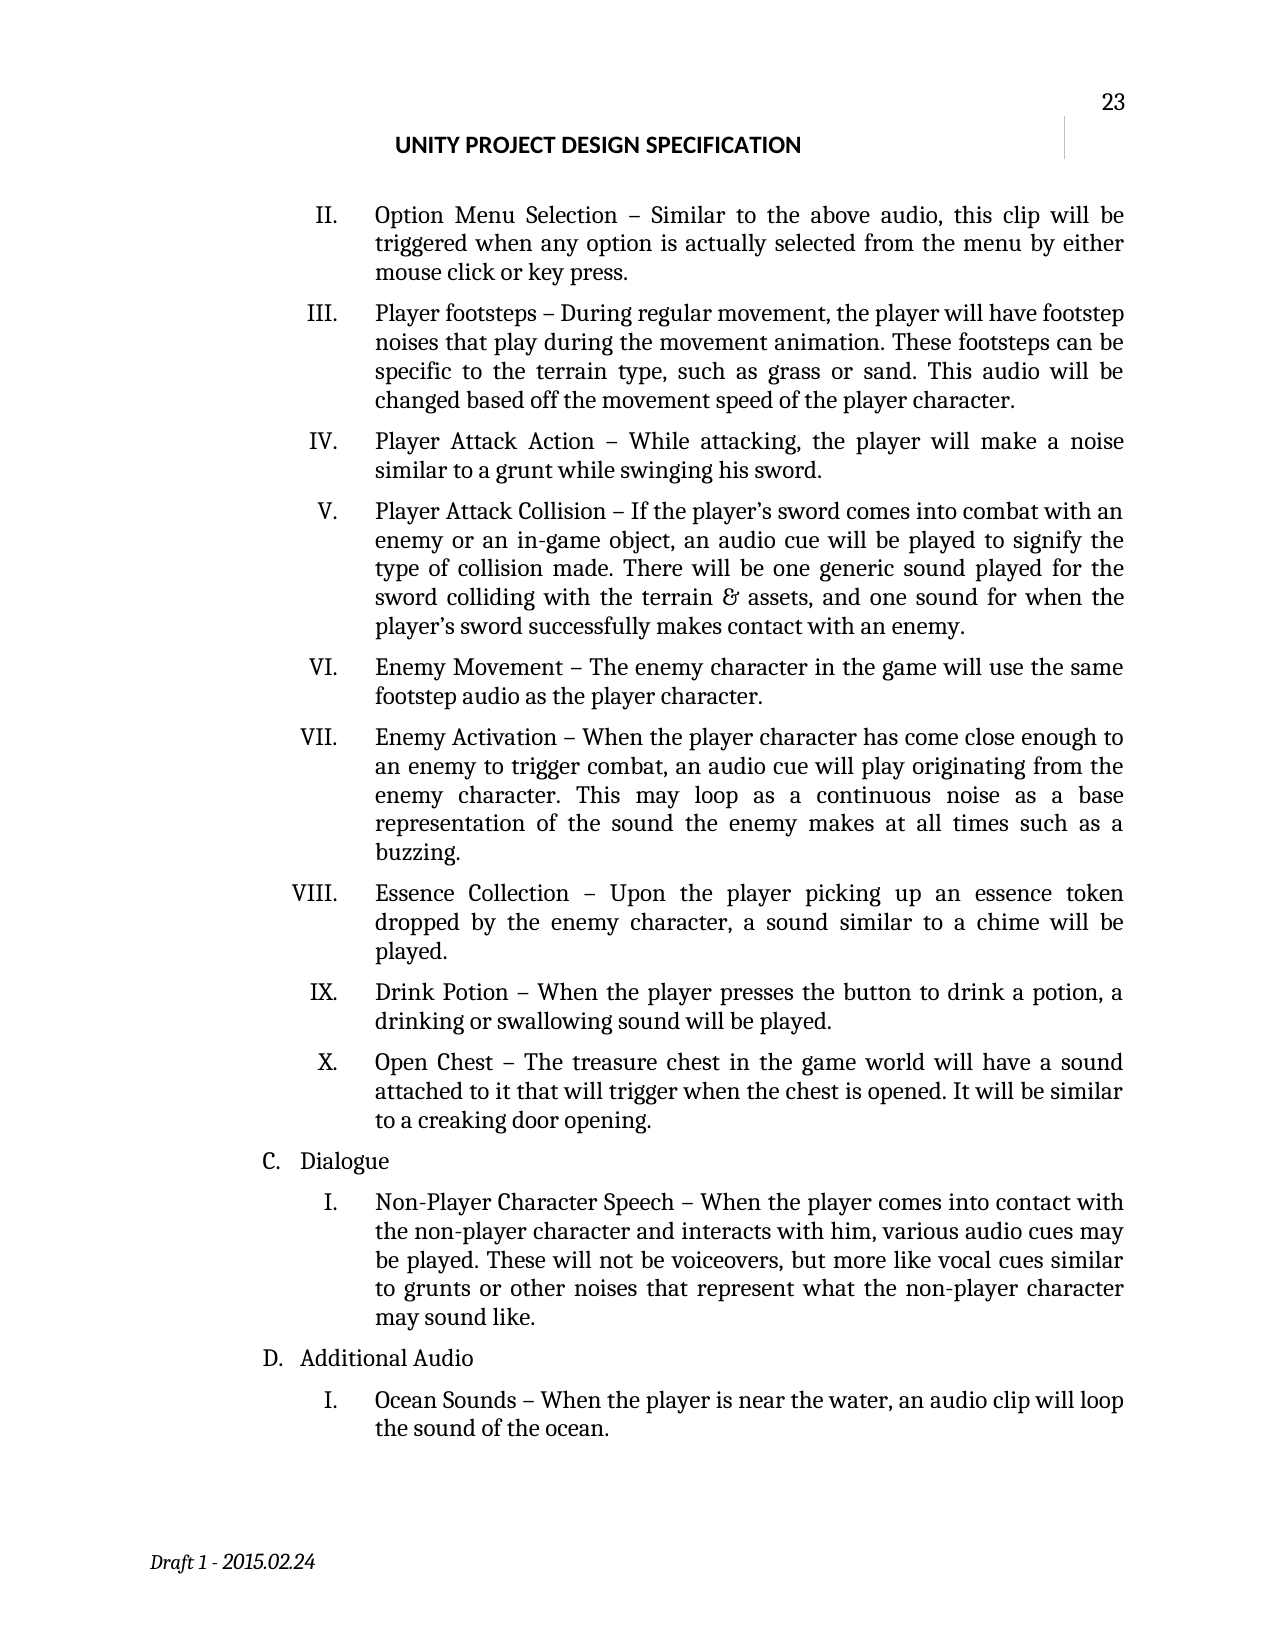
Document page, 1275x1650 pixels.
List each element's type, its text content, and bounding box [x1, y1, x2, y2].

list Player Attack Collision – If the player’s sword comes into combat with an enemy or an in-game object, an audio cue will be played to signify the type of collision made. There will be one generic sound played for the sword colliding with the terrain & assets, and one sound for when the player’s sword successfully makes contact with an enemy. [337, 497, 1125, 641]
list Dialogue [262, 1147, 1125, 1176]
list Option Menu Selection – Similar to the above audio, this clip will be triggered when any option is actually selected from the menu by either mouse click or key press. [337, 201, 1125, 287]
list Non-Player Character Speech – When the player comes into contact with the non-player character and interacts with him, various audio cues may be played. These will not be voiceovers, but more like vocal cues similar to grunts or other noises that represent what the non-player character may sound like. [337, 1188, 1125, 1332]
list Enemy Activation – When the player character has come close enough to an enemy to trigger combat, an audio cue will play originating from the enemy character. This may loop as a continuous noise as a base representation of the sound the enemy makes at all times such as a buzzing. [337, 723, 1125, 867]
list Drink Potion – When the player presses the button to drink a potion, a drinking or swallowing sound will be played. [337, 978, 1125, 1036]
list Player Attack Action – While attacking, the player will make a noise similar to a grunt while swinging his sword. [337, 427, 1125, 484]
list Enemy Movement – The enemy character in the game will use the same footstep audio as the player character. [337, 653, 1125, 711]
list Player footsteps – During regular movement, the player will have footstep noises that play during the movement animation. These footsteps can be specific to the terrain type, such as grass or sand. This audio will be changed based off the movement speed of the player character. [337, 299, 1125, 414]
list Essence Collection – Upon the player picking up an essence token dropped by the enemy character, a sound similar to a chime will be played. [337, 879, 1125, 966]
list Ocean Sounds – When the player is near the water, an audio clip will loop the sound of the ocean. [337, 1386, 1125, 1443]
list Open Chest – The treasure chest in the game world will have a sound attached to it that will trigger when the chest is opened. It will be similar to a creaking door opening. [337, 1048, 1125, 1134]
list Additional Audio [262, 1344, 1125, 1373]
